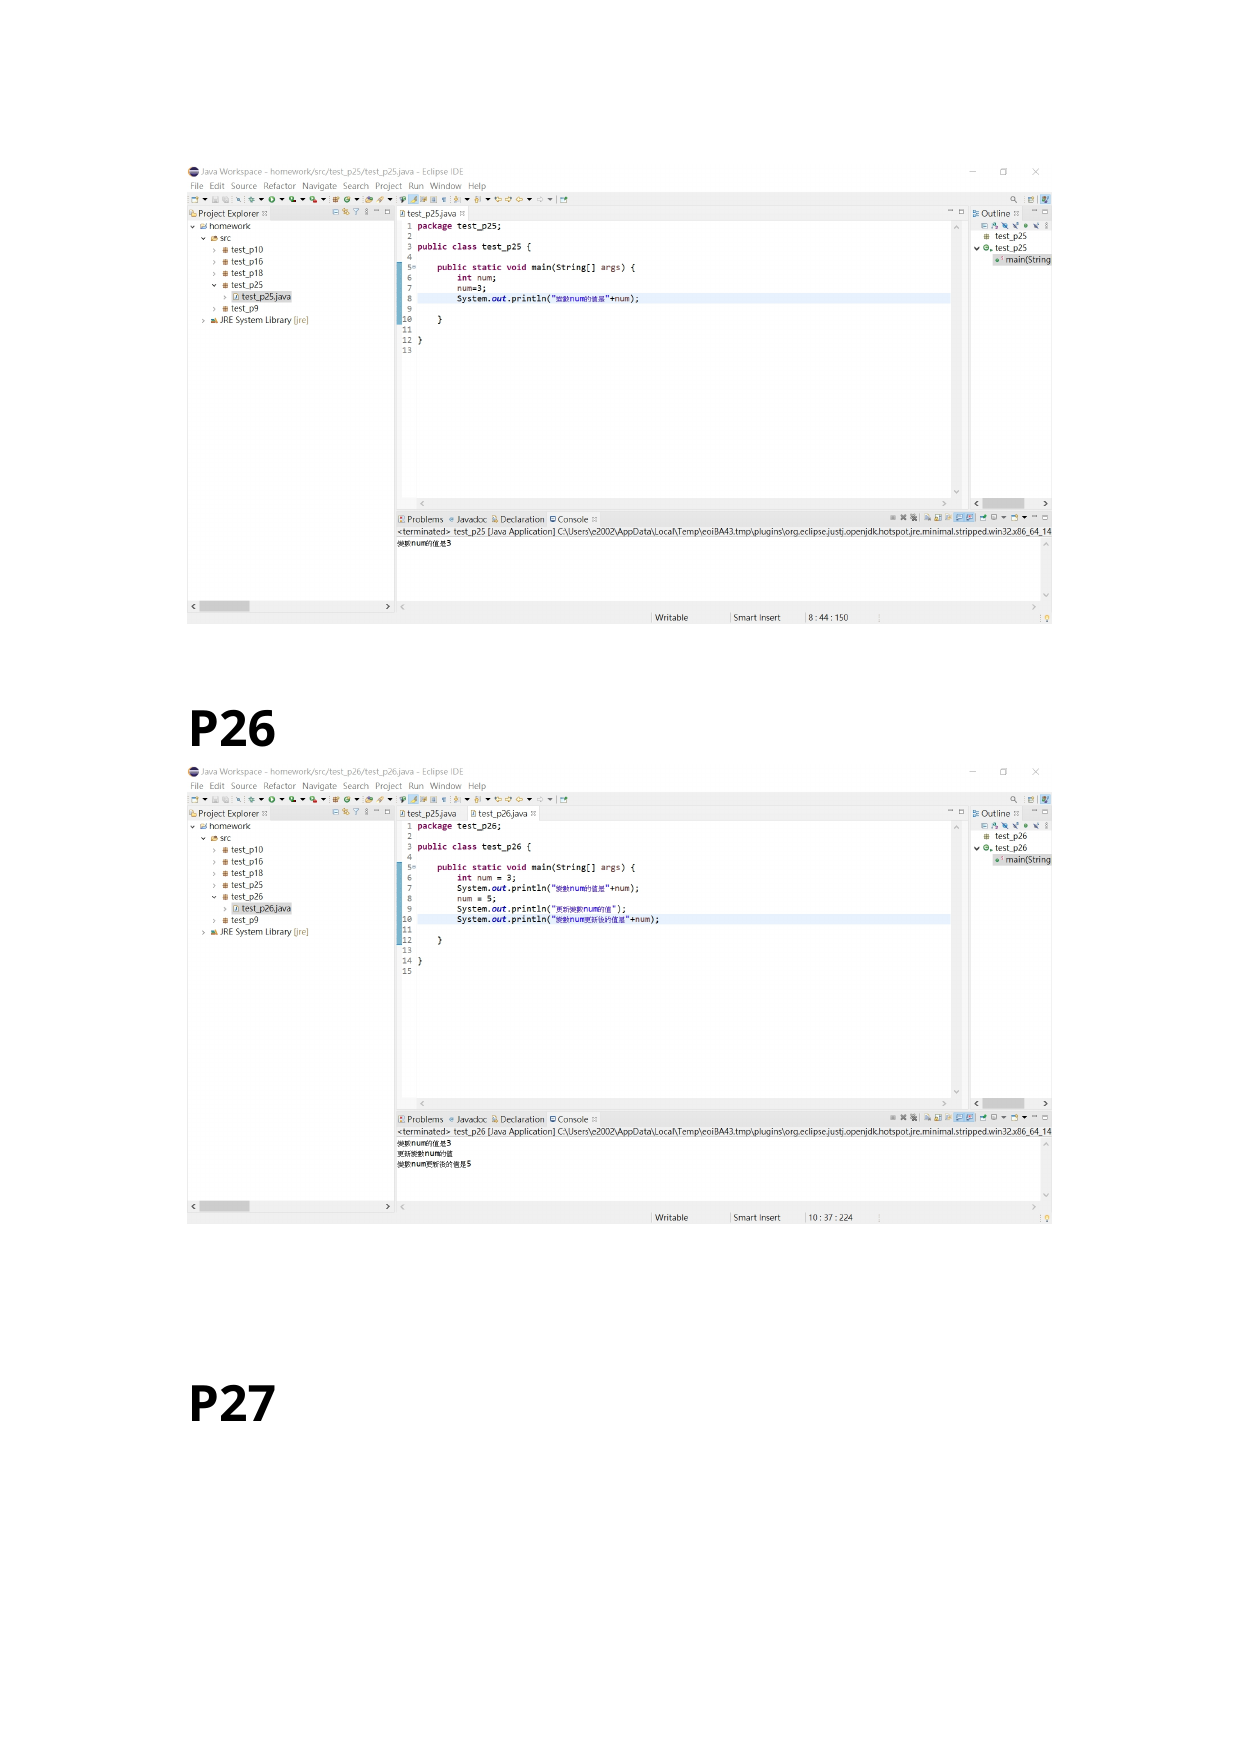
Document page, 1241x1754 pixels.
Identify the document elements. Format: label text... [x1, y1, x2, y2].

picture [187, 164, 1052, 624]
picture [187, 764, 1052, 1224]
text P27 [187, 1364, 1053, 1439]
text P26 [187, 689, 1053, 764]
